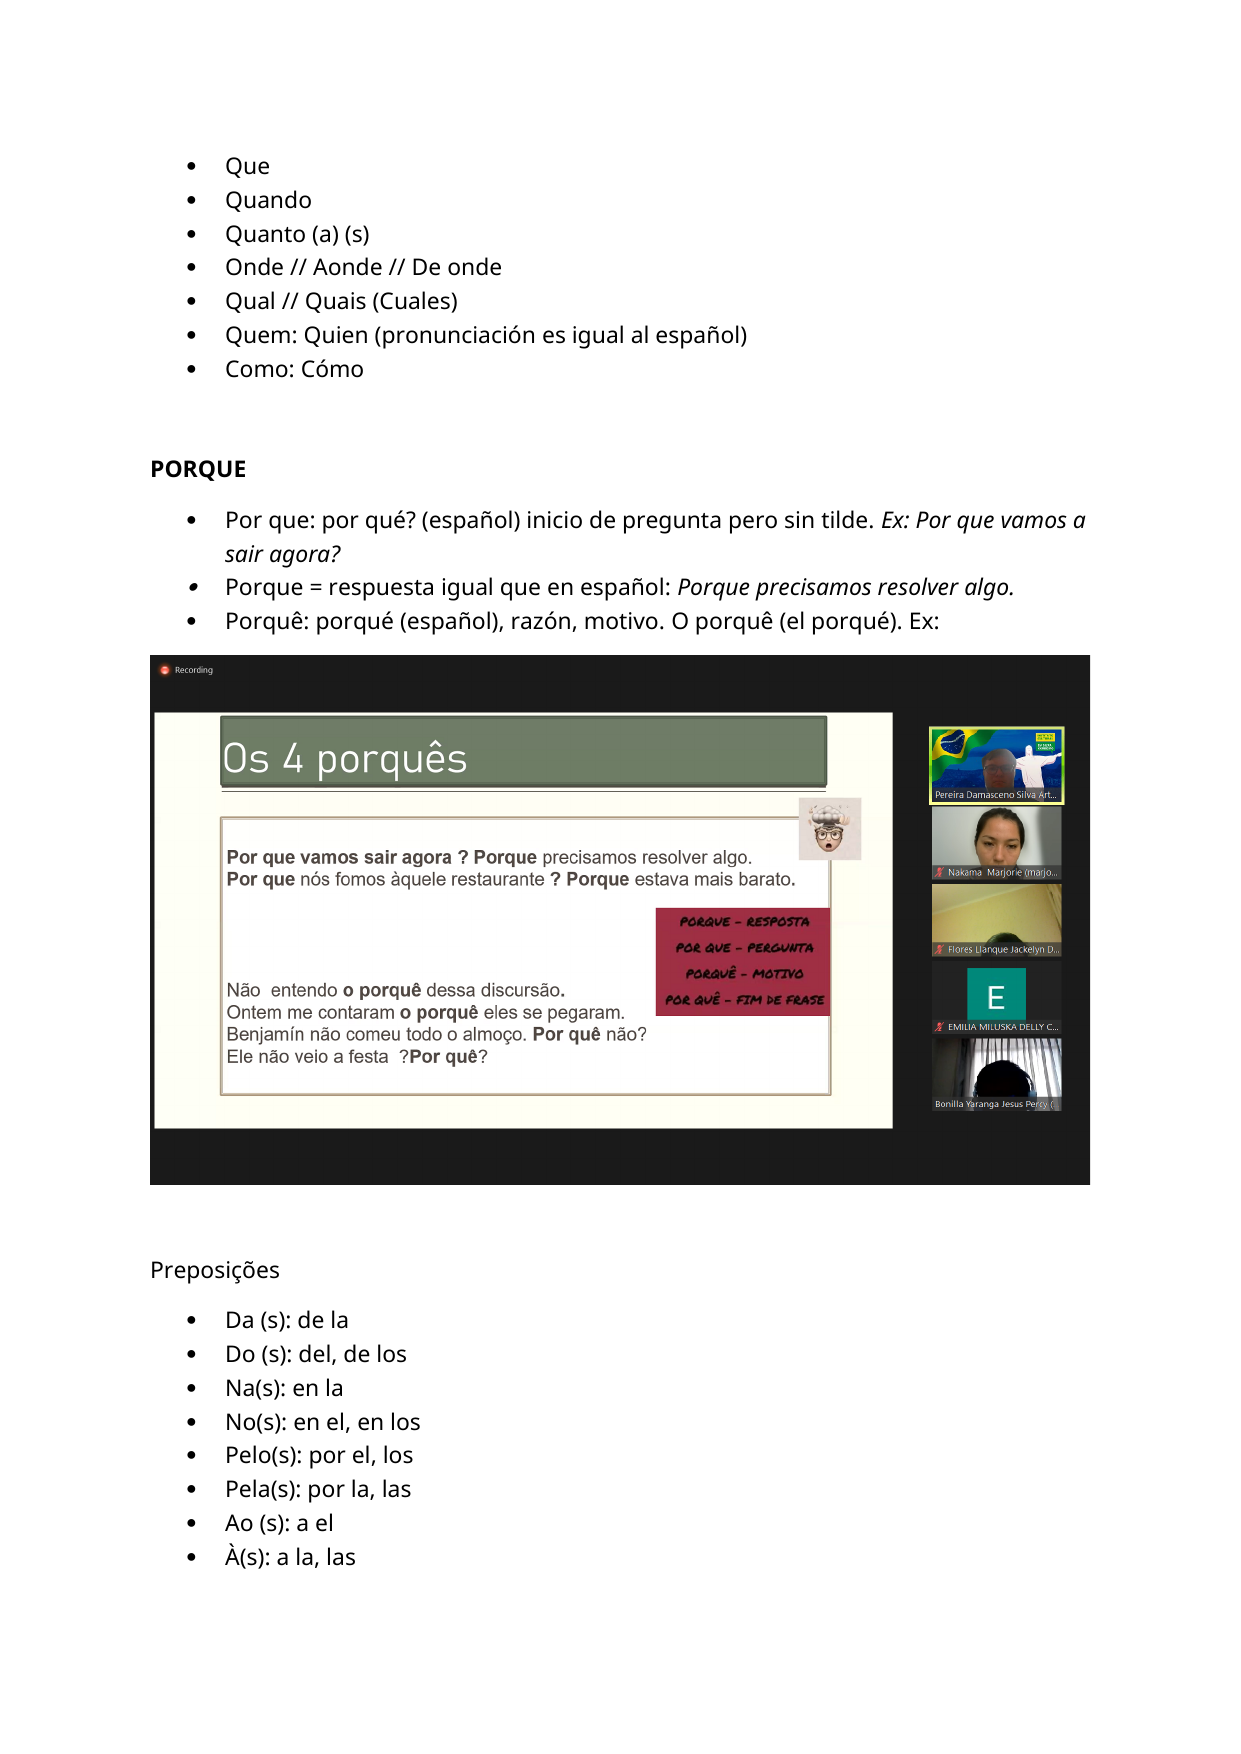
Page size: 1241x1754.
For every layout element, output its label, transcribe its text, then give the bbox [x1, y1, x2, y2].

list Porquê: porqué (español), razón, motivo. O porquê (el porqué). Ex: [187, 605, 1090, 636]
list Porque = respuesta igual que en español: Porque precisamos resolver algo. [187, 571, 1090, 602]
list Do (s): del, de los [187, 1338, 1090, 1369]
list Por que: por qué? (español) inicio de pregunta pero sin tilde. Ex: Por que vamos a sair agora? [187, 504, 1090, 569]
list No(s): en el, en los [187, 1406, 1090, 1437]
list Pelo(s): por el, los [187, 1439, 1090, 1471]
list Na(s): en la [187, 1372, 1090, 1403]
list Quanto (a) (s) [187, 217, 1090, 249]
list Ao (s): a el [187, 1507, 1090, 1538]
list Qual // Quais (Cuales) [187, 285, 1090, 316]
list Que [187, 150, 1090, 181]
list Pela(s): por la, las [187, 1473, 1090, 1504]
list Quando [187, 184, 1090, 215]
list Quem: Quien (pronunciación es igual al español) [187, 319, 1090, 350]
list Onde // Aonde // De onde [187, 251, 1090, 282]
text Preposições [150, 1254, 1090, 1285]
list Da (s): de la [187, 1304, 1090, 1336]
list Como: Cómo [187, 352, 1090, 384]
picture [150, 655, 1091, 1185]
list À(s): a la, las [187, 1541, 1090, 1572]
text PORQUE [150, 453, 1090, 484]
